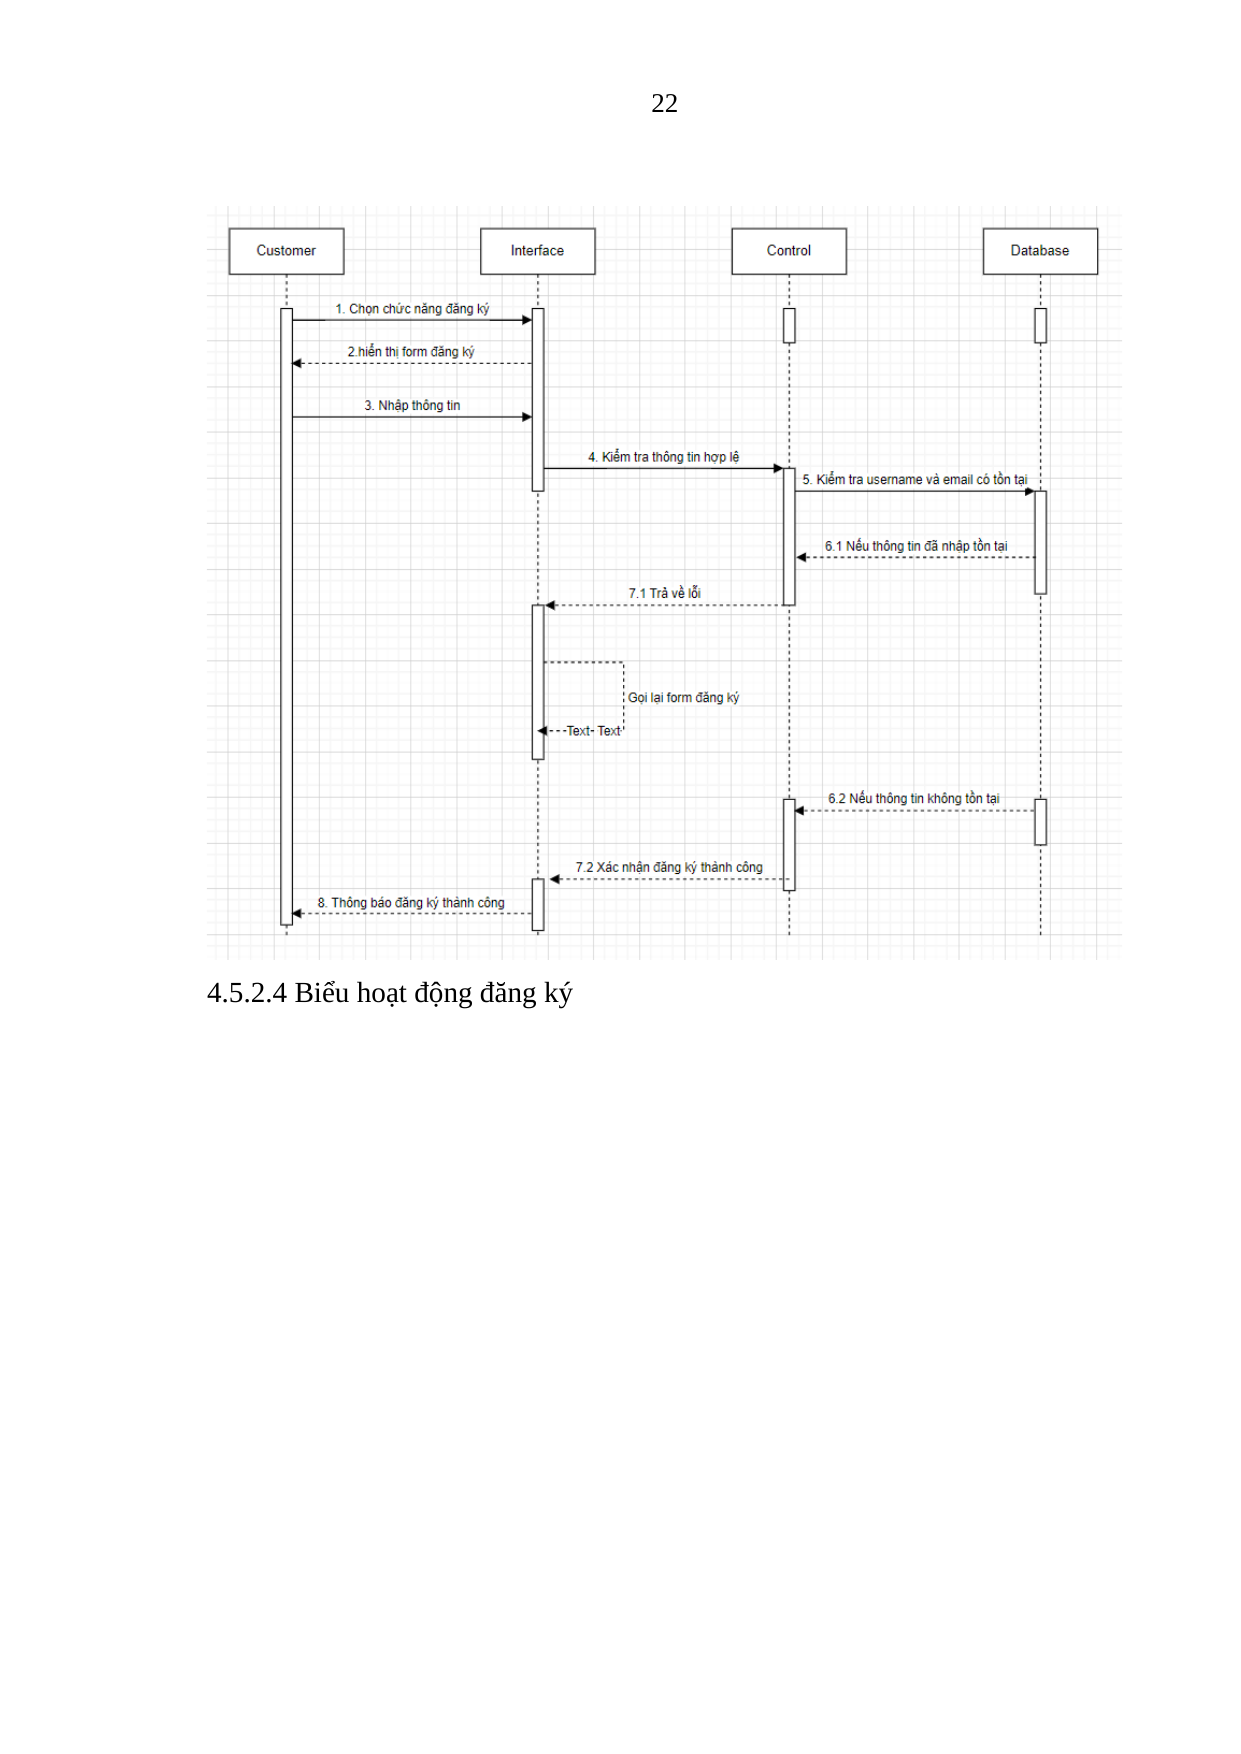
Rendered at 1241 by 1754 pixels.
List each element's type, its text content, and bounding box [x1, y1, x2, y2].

picture [206, 206, 1123, 960]
subtitle Biểu hoạt động đăng ký [207, 976, 1122, 1009]
